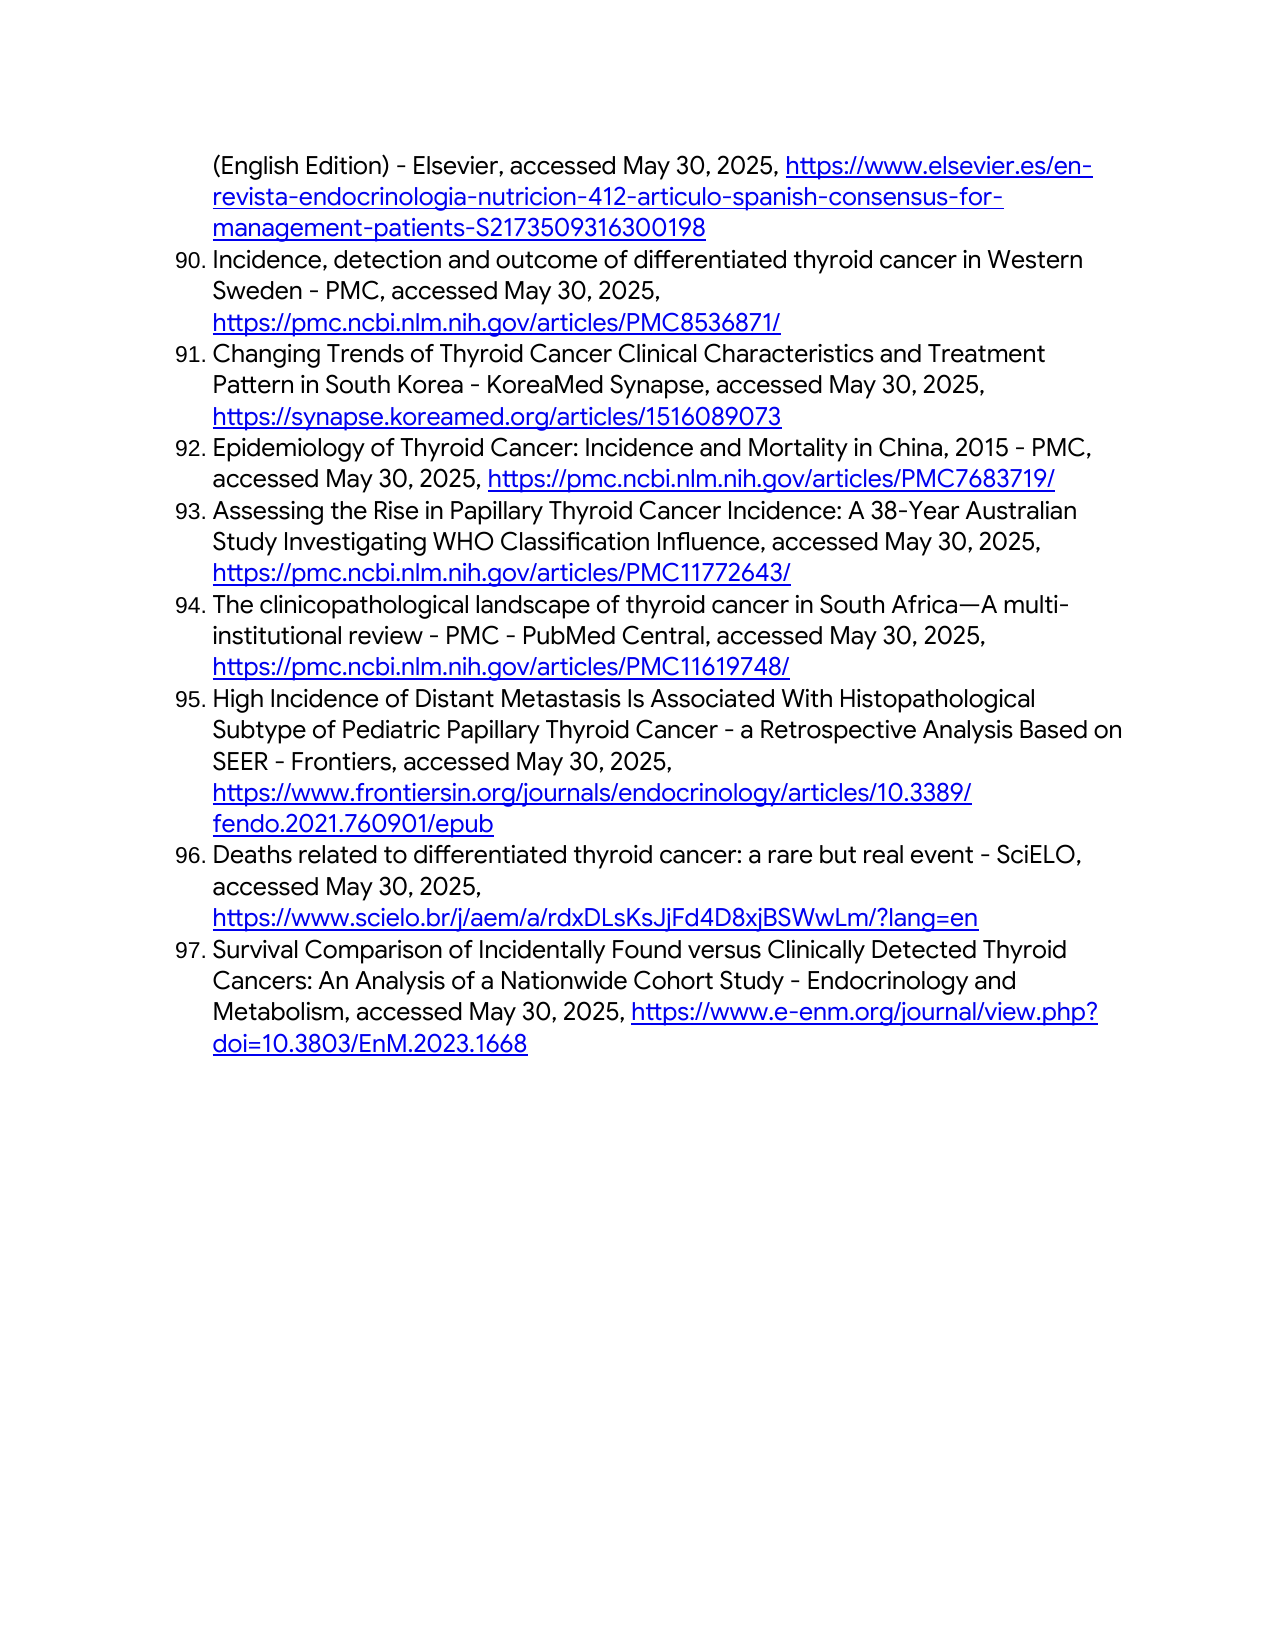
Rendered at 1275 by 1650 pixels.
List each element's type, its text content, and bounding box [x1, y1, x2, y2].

list Survival Comparison of Incidentally Found versus Clinically Detected Thyroid Cancers: An Analysis of a Nationwide Cohort Study - Endocrinology and Metabolism, accessed May 30, 2025, https://www.e-enm.org/journal/view.php?doi=10.3803/EnM.2023.1668 [175, 934, 1125, 1059]
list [175, 150, 1125, 244]
list Incidence, detection and outcome of differentiated thyroid cancer in Western Sweden - PMC, accessed May 30, 2025, https://pmc.ncbi.nlm.nih.gov/articles/PMC8536871/ [175, 244, 1125, 338]
list Epidemiology of Thyroid Cancer: Incidence and Mortality in China, 2015 - PMC, accessed May 30, 2025, https://pmc.ncbi.nlm.nih.gov/articles/PMC7683719/ [175, 432, 1125, 495]
list Assessing the Rise in Papillary Thyroid Cancer Incidence: A 38-Year Australian Study Investigating WHO Classification Influence, accessed May 30, 2025, https://pmc.ncbi.nlm.nih.gov/articles/PMC11772643/ [175, 495, 1125, 589]
list The clinicopathological landscape of thyroid cancer in South Africa—A multi‐institutional review - PMC - PubMed Central, accessed May 30, 2025, https://pmc.ncbi.nlm.nih.gov/articles/PMC11619748/ [175, 589, 1125, 683]
list Changing Trends of Thyroid Cancer Clinical Characteristics and Treatment Pattern in South Korea - KoreaMed Synapse, accessed May 30, 2025, https://synapse.koreamed.org/articles/1516089073 [175, 338, 1125, 432]
list High Incidence of Distant Metastasis Is Associated With Histopathological Subtype of Pediatric Papillary Thyroid Cancer - a Retrospective Analysis Based on SEER - Frontiers, accessed May 30, 2025, https://www.frontiersin.org/journals/endocrinology/articles/10.3389/fendo.2021.760901/epub [175, 683, 1125, 840]
list Deaths related to differentiated thyroid cancer: a rare but real event - SciELO, accessed May 30, 2025, https://www.scielo.br/j/aem/a/rdxDLsKsJjFd4D8xjBSWwLm/?lang=en [175, 840, 1125, 934]
